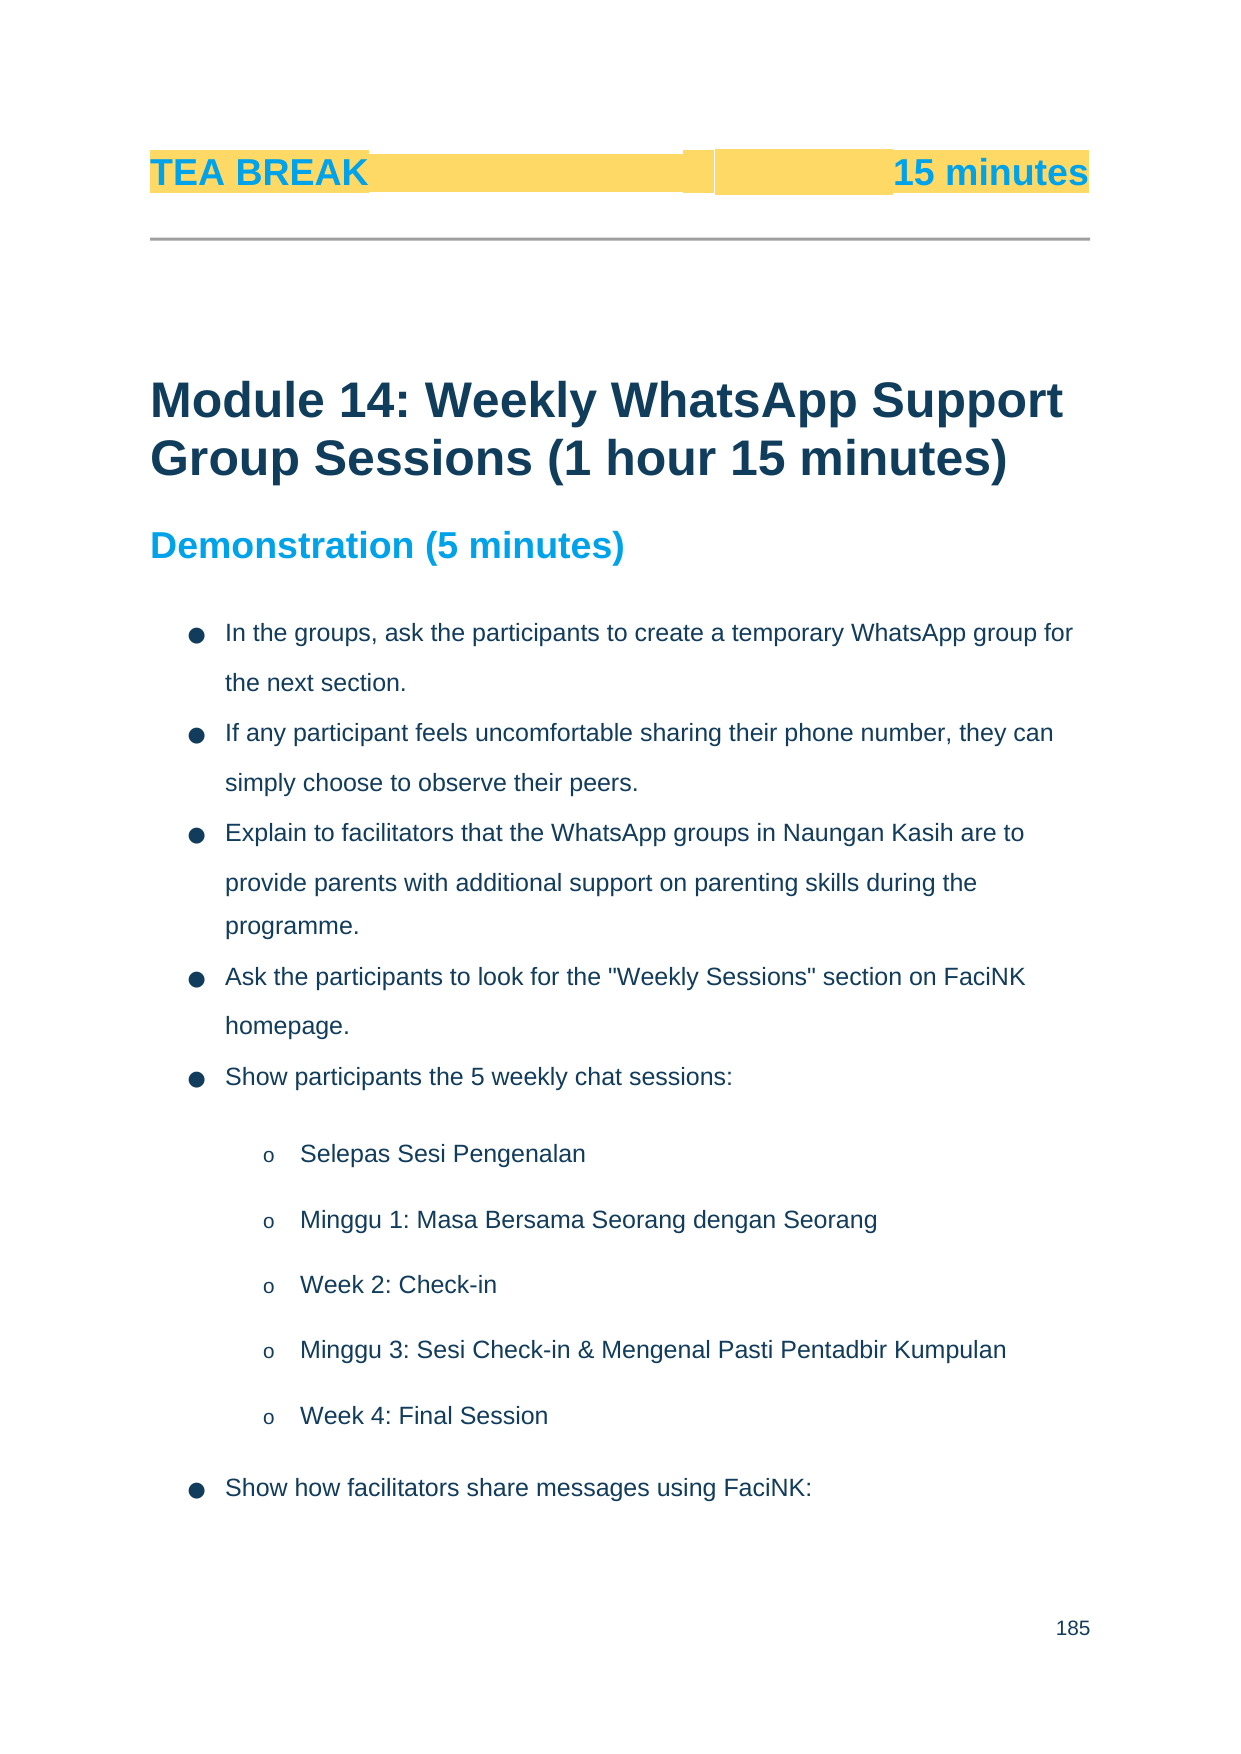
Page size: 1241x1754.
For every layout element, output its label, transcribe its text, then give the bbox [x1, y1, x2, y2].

list Show how facilitators share messages using FaciNK: [187, 1466, 1090, 1509]
list Minggu 1: Masa Bersama Seorang dengan Seorang [262, 1205, 1090, 1234]
list Ask the participants to look for the "Weekly Sessions" section on FaciNK homepage. [187, 954, 1090, 1040]
list If any participant feels uncomfortable sharing their phone number, they can simply choose to observe their peers. [187, 711, 1090, 797]
list In the groups, ask the participants to create a temporary WhatsApp group for the next section. [187, 611, 1090, 696]
list Selepas Sesi Pengenalan [262, 1139, 1090, 1169]
list Explain to facilitators that the WhatsApp groups in Naungan Kasih are to provide parents with additional support on parenting skills during the programme. [187, 811, 1090, 940]
list Minggu 3: Sesi Check-in & Mengenal Pasti Pentadbir Kumpulan [262, 1335, 1090, 1365]
list Week 2: Check-in [262, 1270, 1090, 1300]
list Week 4: Final Session [262, 1401, 1090, 1430]
subtitle Module 14: Weekly WhatsApp Support Group Sessions (1 hour 15 minutes) [150, 371, 1090, 486]
list Show participants the 5 weekly chat sessions: [187, 1054, 1090, 1097]
subtitle Demonstration (5 minutes) [150, 523, 1090, 567]
